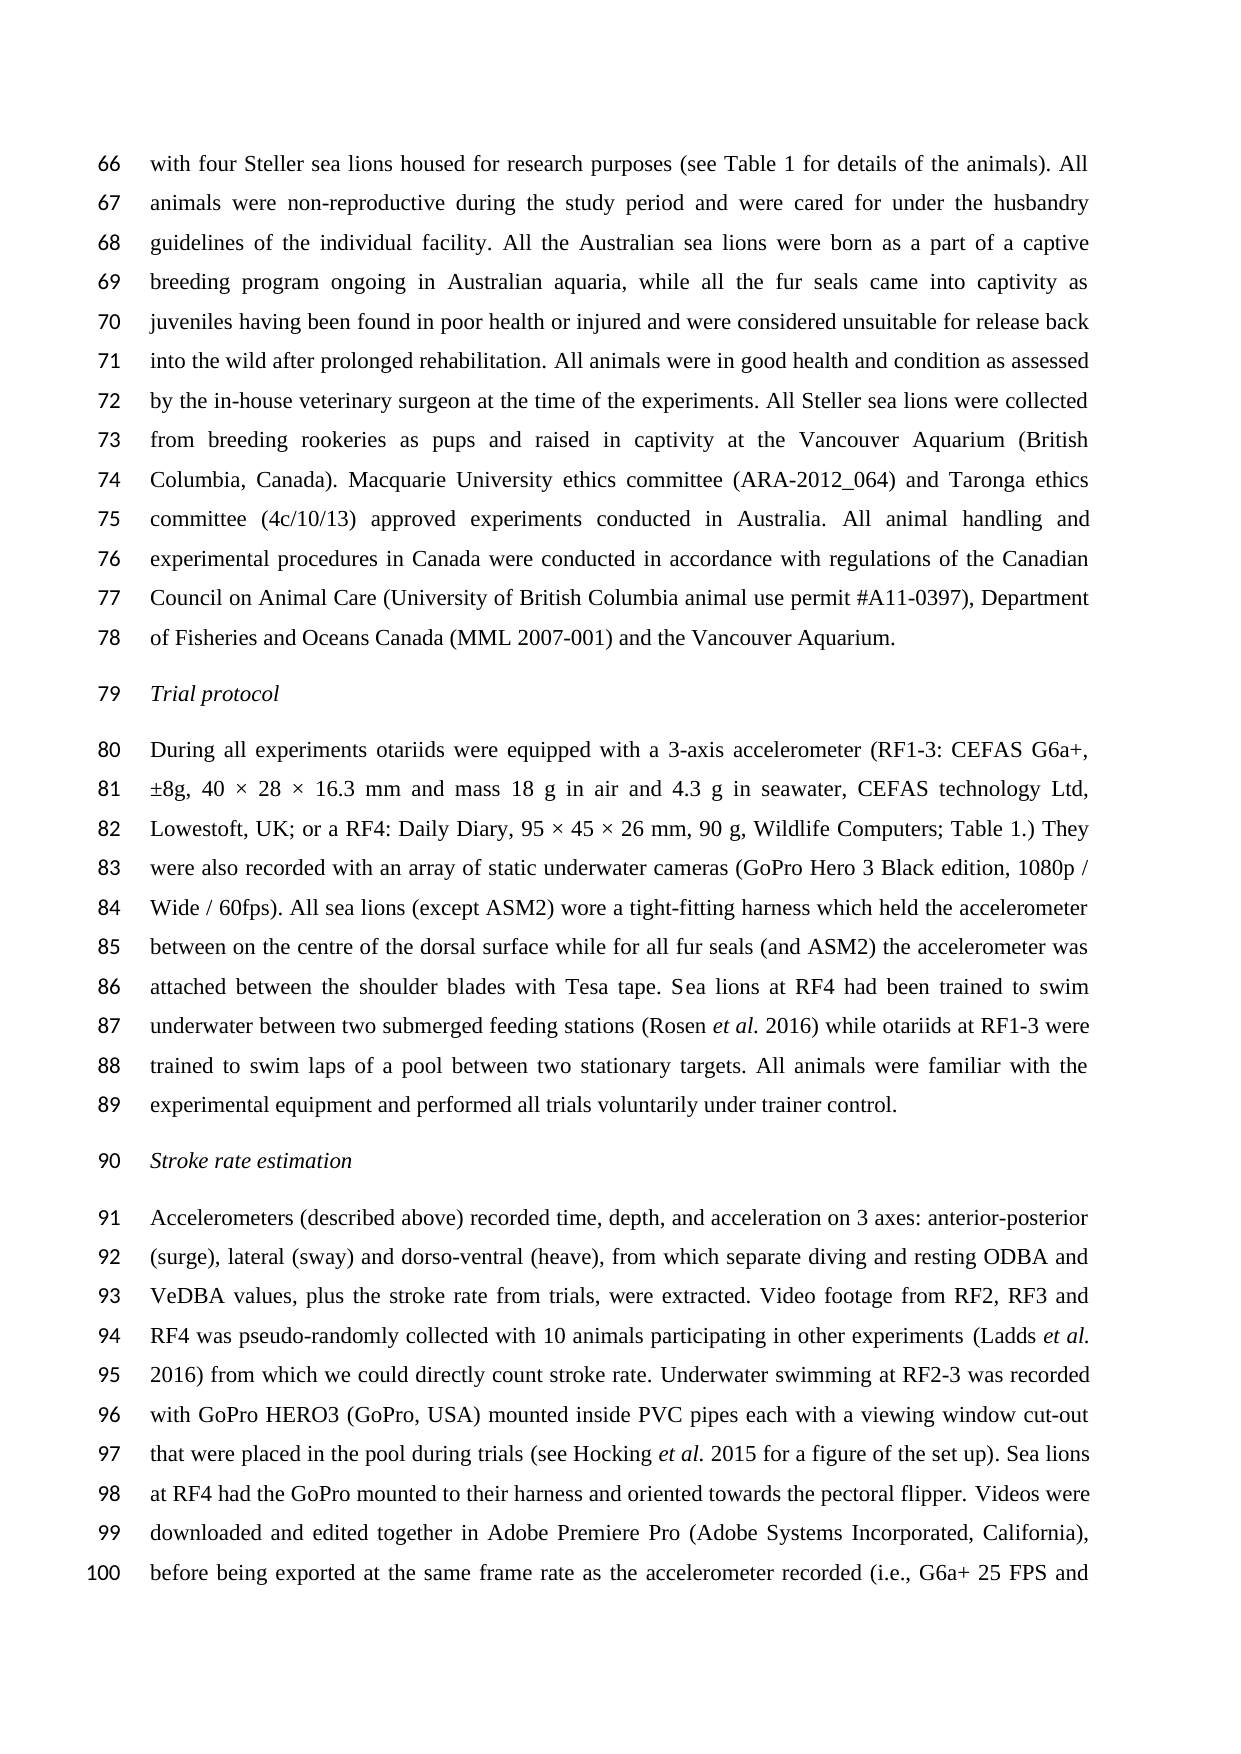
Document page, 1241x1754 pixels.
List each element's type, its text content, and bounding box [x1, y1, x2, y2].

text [150, 150, 1090, 650]
text During all experiments otariids were equipped with a 3-axis accelerometer (RF1-3: CEFAS G6a+, ±8g, 40 × 28 × 16.3 mm and mass 18 g in air and 4.3 g in seawater, CEFAS technology Ltd, Lowestoft, UK; or a RF4: Daily Diary, 95 × 45 × 26 mm, 90 g, Wildlife Computers; Table 1.) They were also recorded with an array of static underwater cameras (GoPro Hero 3 Black edition, 1080p / Wide / 60fps). All sea lions (except ASM2) wore a tight-fitting harness which held the accelerometer between on the centre of the dorsal surface while for all fur seals (and ASM2) the accelerometer was attached between the shoulder blades with Tesa tape. Sea lions at RF4 had been trained to swim underwater between two submerged feeding stations (Rosen et al. 2016) while otariids at RF1-3 were trained to swim laps of a pool between two stationary targets. All animals were familiar with the experimental equipment and performed all trials voluntarily under trainer control. [150, 736, 1090, 1118]
text Trial protocol [150, 680, 1090, 706]
text Stroke rate estimation [150, 1147, 1090, 1174]
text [150, 1204, 1090, 1585]
